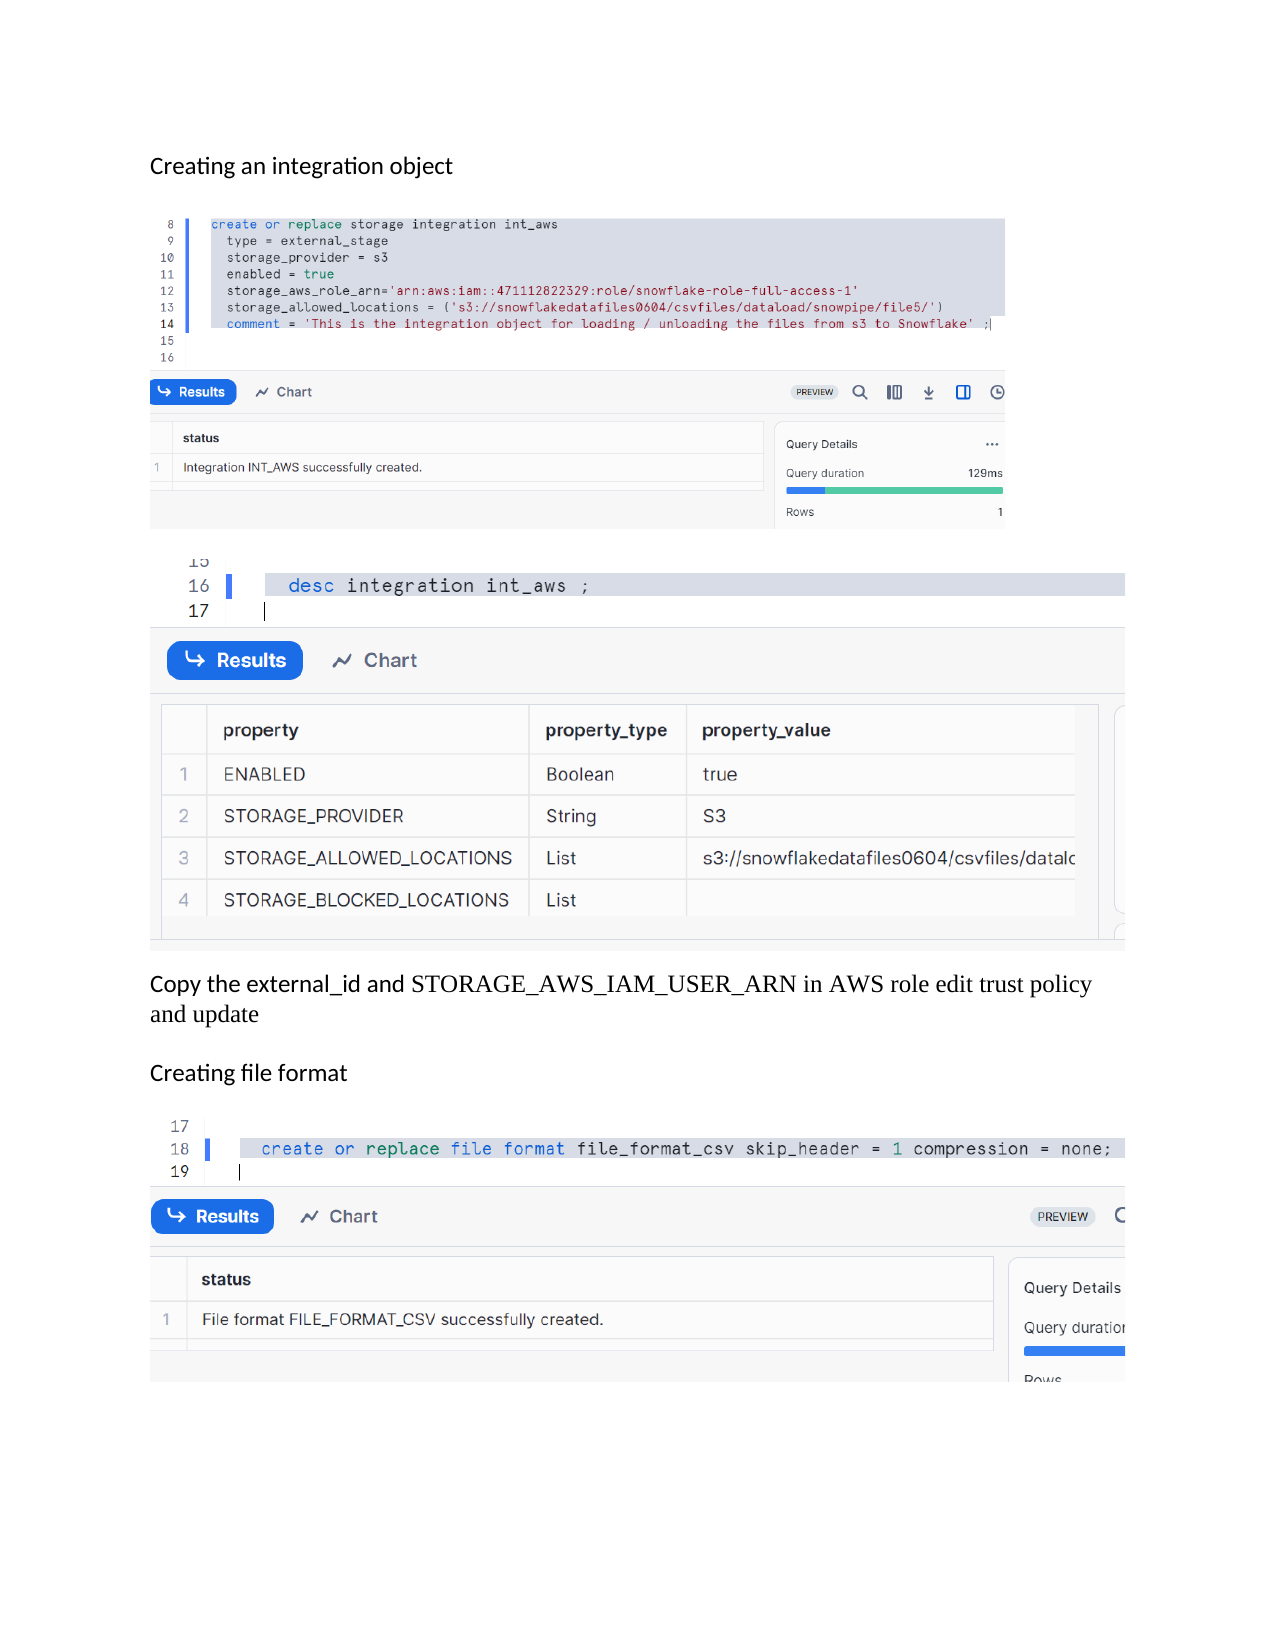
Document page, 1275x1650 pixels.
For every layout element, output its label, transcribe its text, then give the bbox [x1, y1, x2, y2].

text Creating an integration object [150, 150, 1125, 181]
picture [150, 559, 1125, 951]
picture [150, 1117, 1125, 1382]
text Creating file format [150, 1057, 1125, 1087]
picture [150, 211, 1006, 529]
text Copy the external_id and STORAGE_AWS_IAM_USER_ARN in AWS role edit trust policy and update [150, 968, 1125, 1028]
